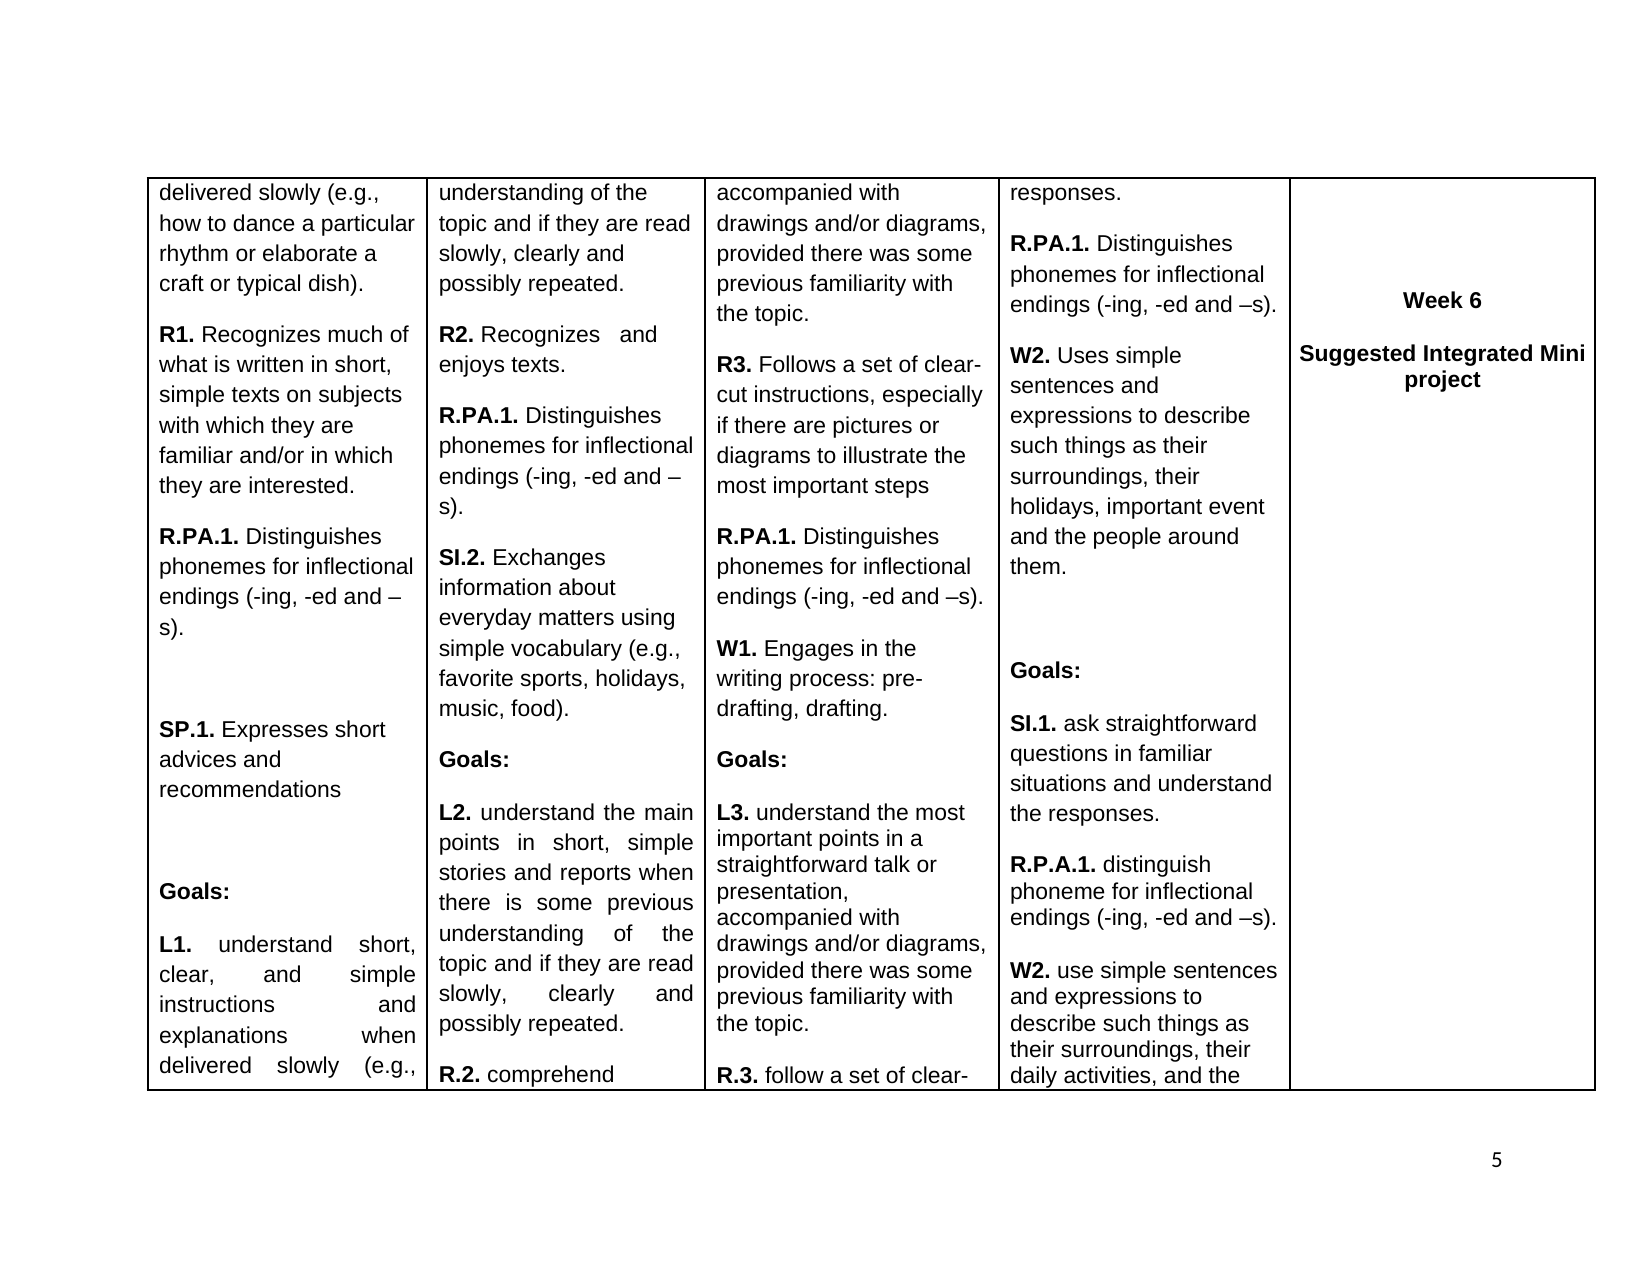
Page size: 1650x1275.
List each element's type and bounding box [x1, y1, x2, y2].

table_cell [706, 179, 998, 1088]
table_cell [1000, 179, 1289, 1088]
table_cell [1291, 179, 1594, 1088]
table_cell [149, 179, 426, 1088]
table_cell [428, 179, 704, 1088]
